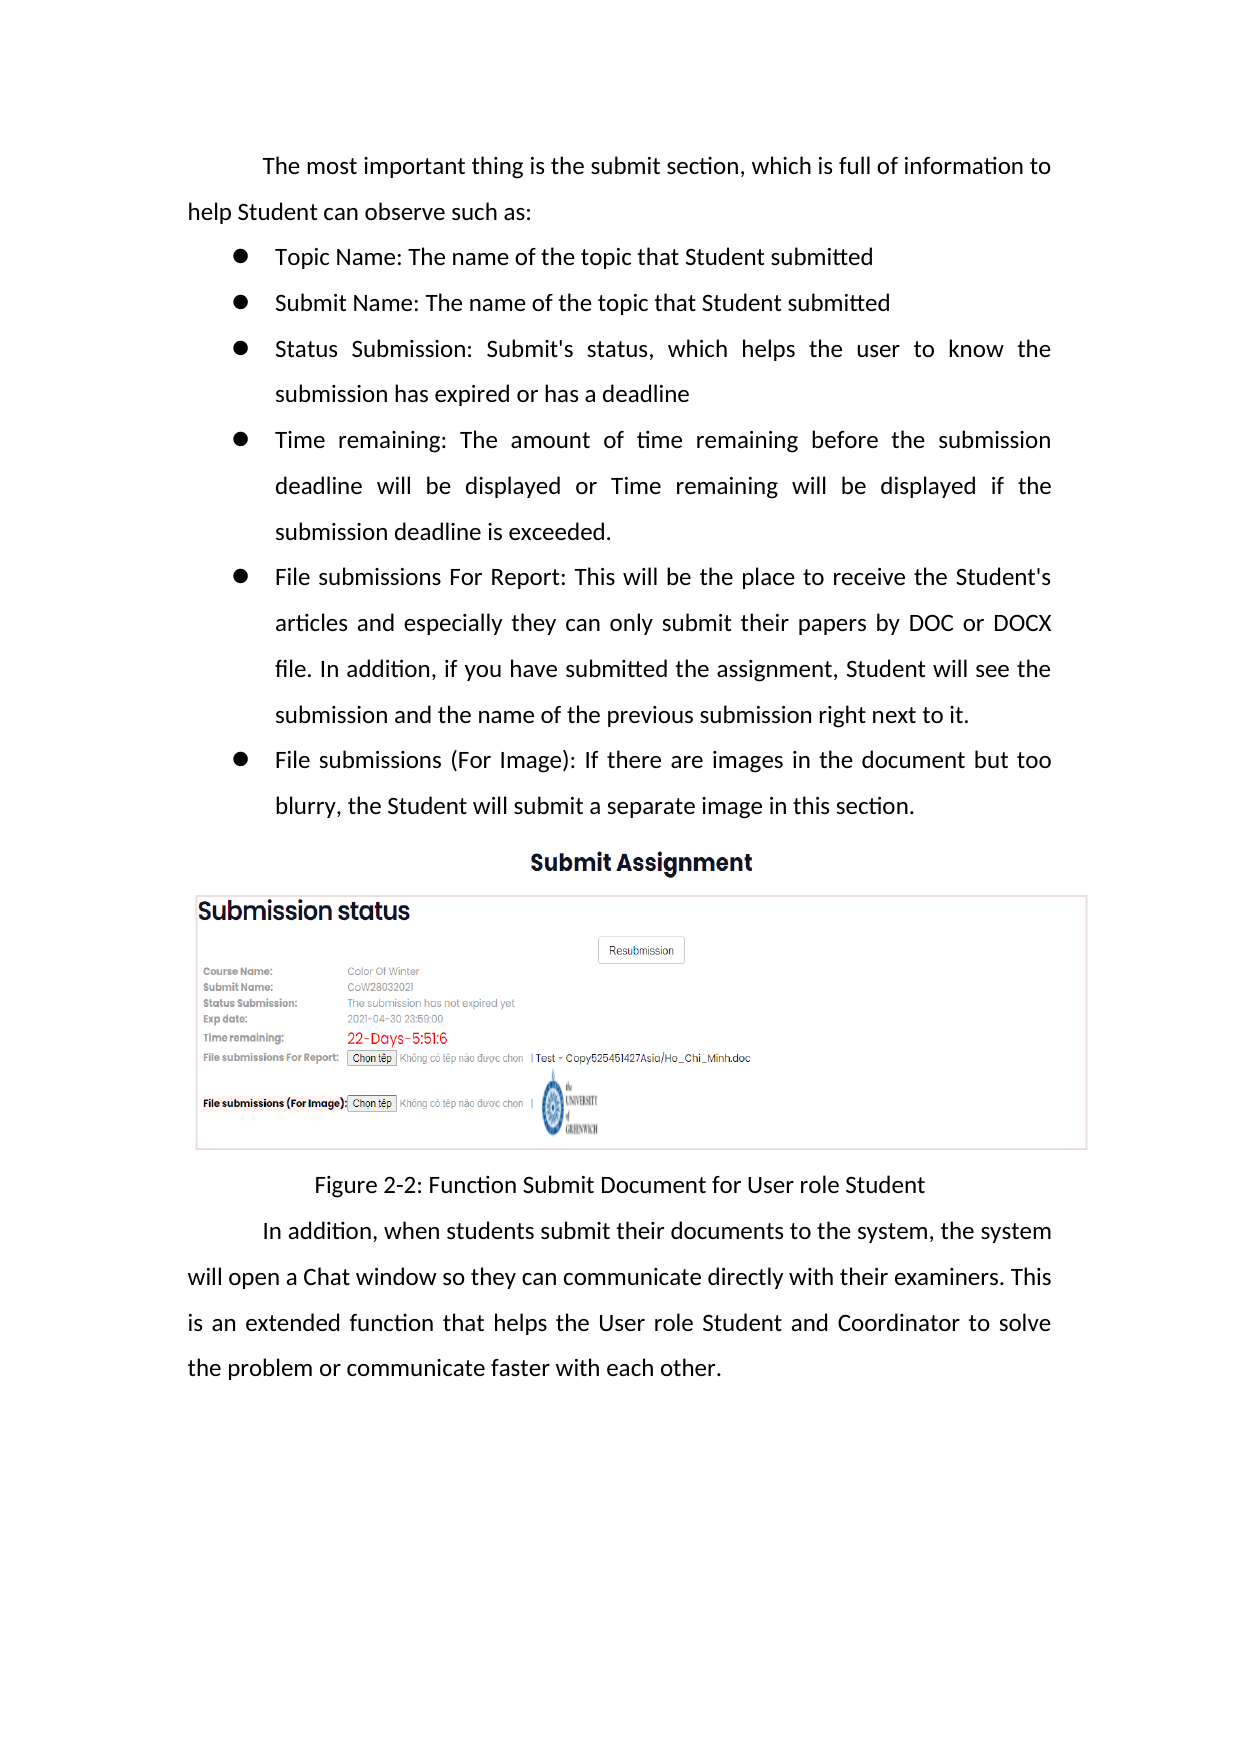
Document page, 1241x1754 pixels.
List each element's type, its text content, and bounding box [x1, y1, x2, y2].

list Submit Name: The name of the topic that Student submitted [231, 287, 1053, 318]
list File submissions For Report: This will be the place to receive the Student's articles and especially they can only submit their papers by DOC or DOCX file. In addition, if you have submitted the assignment, Student will see the submission and the name of the previous submission right next to it. [231, 562, 1053, 729]
list Figure 2-2: Function Submit Document for User role Student [187, 1169, 1053, 1200]
list File submissions (For Image): If there are images in the document but too blurry, the Student will submit a separate image in this section. [231, 744, 1053, 821]
list Time remaining: The amount of time remaining before the submission deadline will be displayed or Time remaining will be displayed if the submission deadline is exceeded. [231, 424, 1053, 546]
list In addition, when students submit their documents to the system, the system will open a Chat window so they can communicate directly with their examiners. This is an extended function that helps the User role Student and Coordinator to solve the problem or communicate faster with each other. [187, 1215, 1053, 1383]
picture [187, 836, 1100, 1155]
list Topic Name: The name of the topic that Student submitted [231, 241, 1053, 272]
list Status Submission: Submit's status, which helps the user to know the submission has expired or has a deadline [231, 333, 1053, 409]
text The most important thing is the submit section, which is full of information to help Student can observe such as: [187, 150, 1053, 226]
